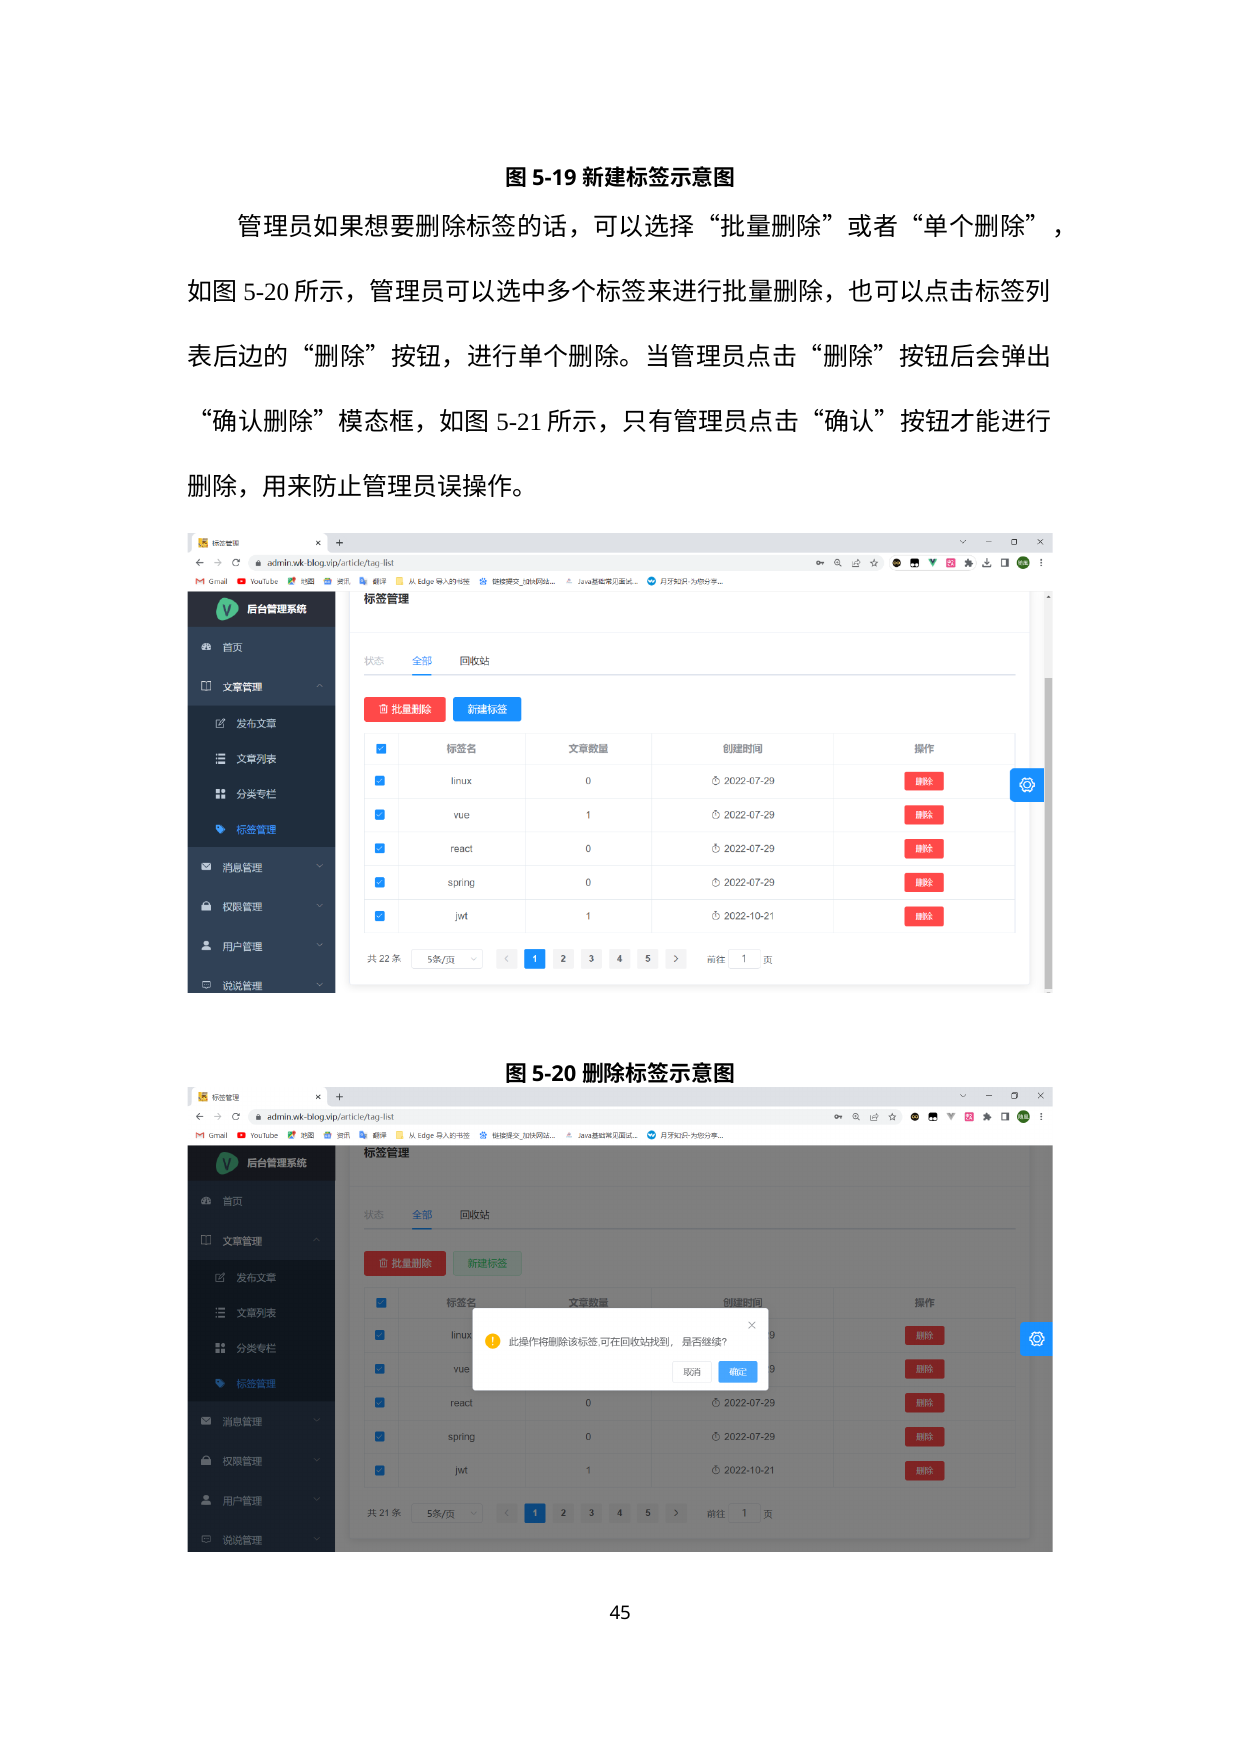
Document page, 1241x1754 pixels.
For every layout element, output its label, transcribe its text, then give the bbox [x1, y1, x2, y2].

picture [187, 533, 1053, 993]
text 管理员如果想要删除标签的话，可以选择“批量删除”或者“单个删除”，如图5-20所示，管理员可以选中多个标签来进行批量删除，也可以点击标签列表后边的“删除”按钮，进行单个删除。当管理员点击“删除”按钮后会弹出“确认删除”模态框，如图5-21所示，只有管理员点击“确认”按钮才能进行删除，用来防止管理员误操作。 [187, 192, 1053, 517]
text 图 5-19 新建标签示意图 [187, 160, 1053, 192]
text 图5-20 删除标签示意图 [187, 1055, 1053, 1087]
picture [187, 1087, 1053, 1552]
